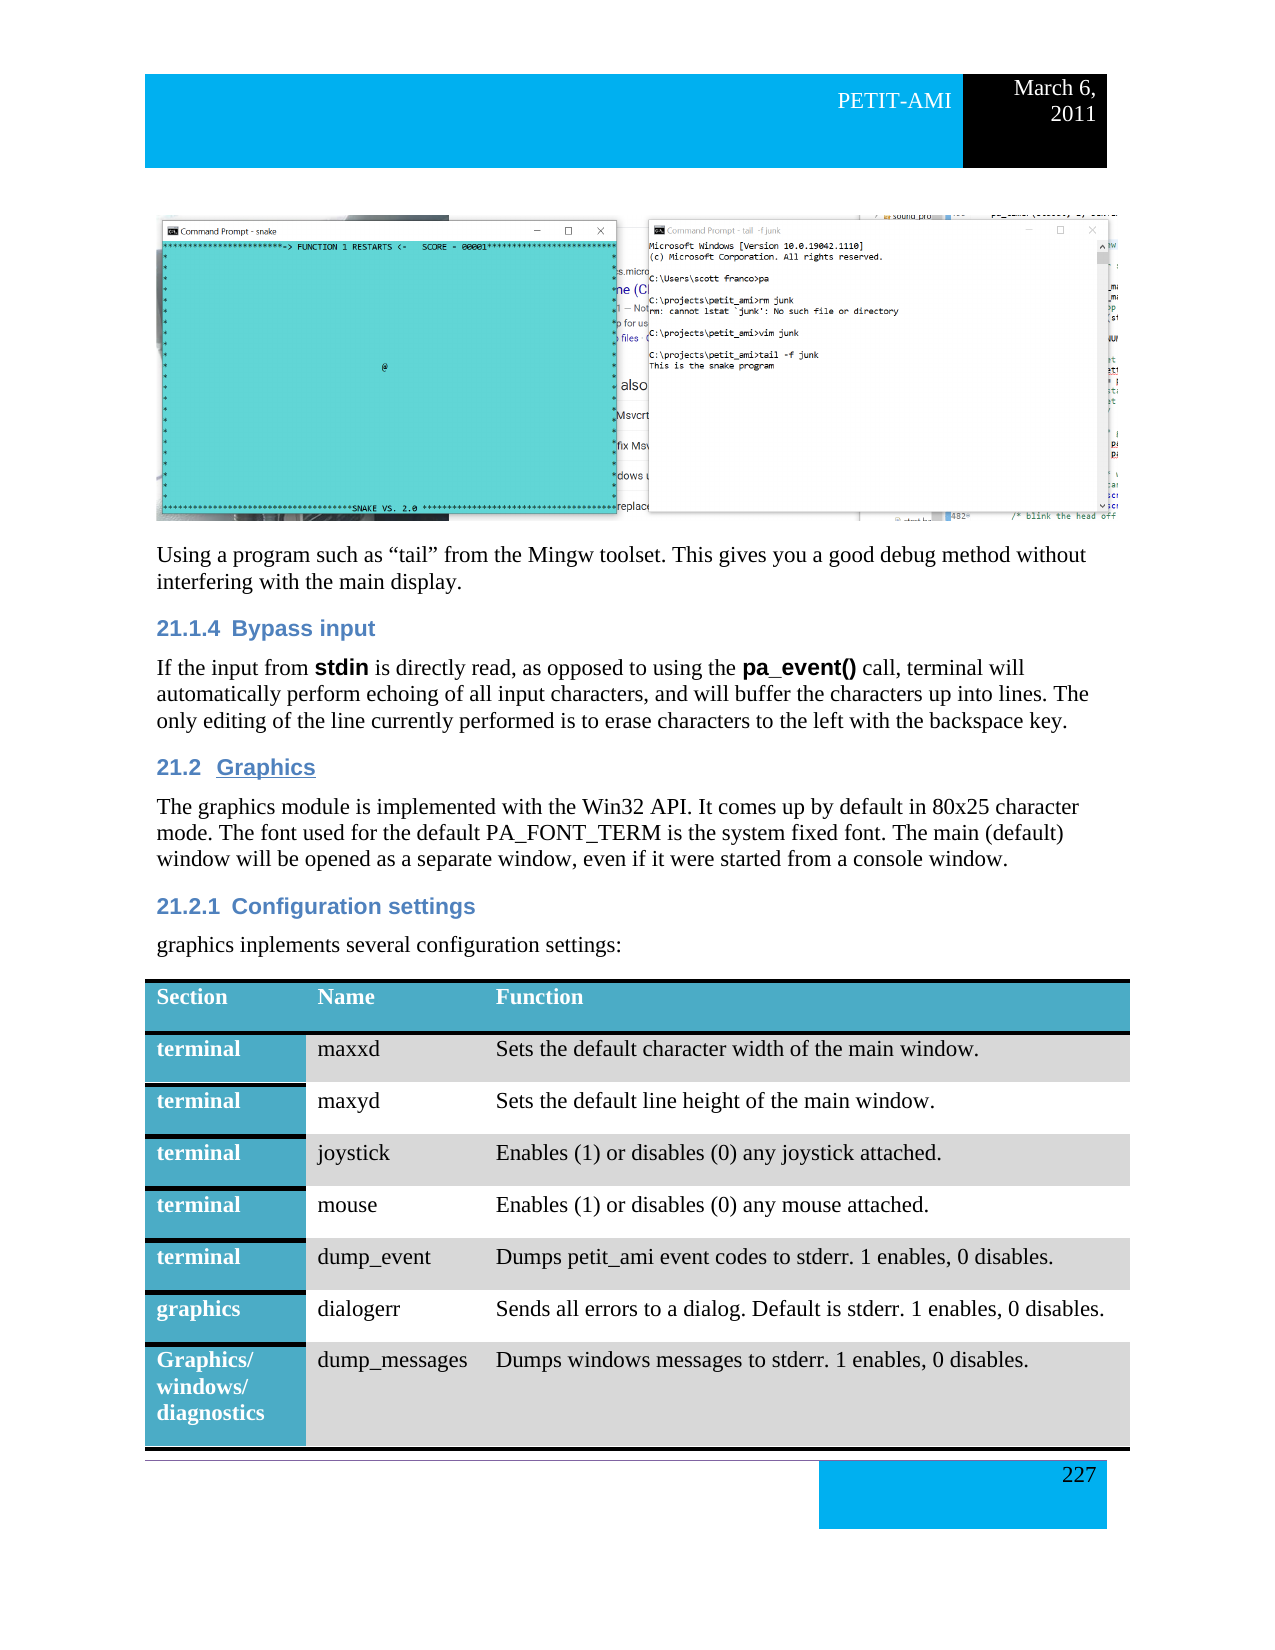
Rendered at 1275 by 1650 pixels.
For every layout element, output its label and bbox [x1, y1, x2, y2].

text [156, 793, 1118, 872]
picture [156, 215, 1118, 521]
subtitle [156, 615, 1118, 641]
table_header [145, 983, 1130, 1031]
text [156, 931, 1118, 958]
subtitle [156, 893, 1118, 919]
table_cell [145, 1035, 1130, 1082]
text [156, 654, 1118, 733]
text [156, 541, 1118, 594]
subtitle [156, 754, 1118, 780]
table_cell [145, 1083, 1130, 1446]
